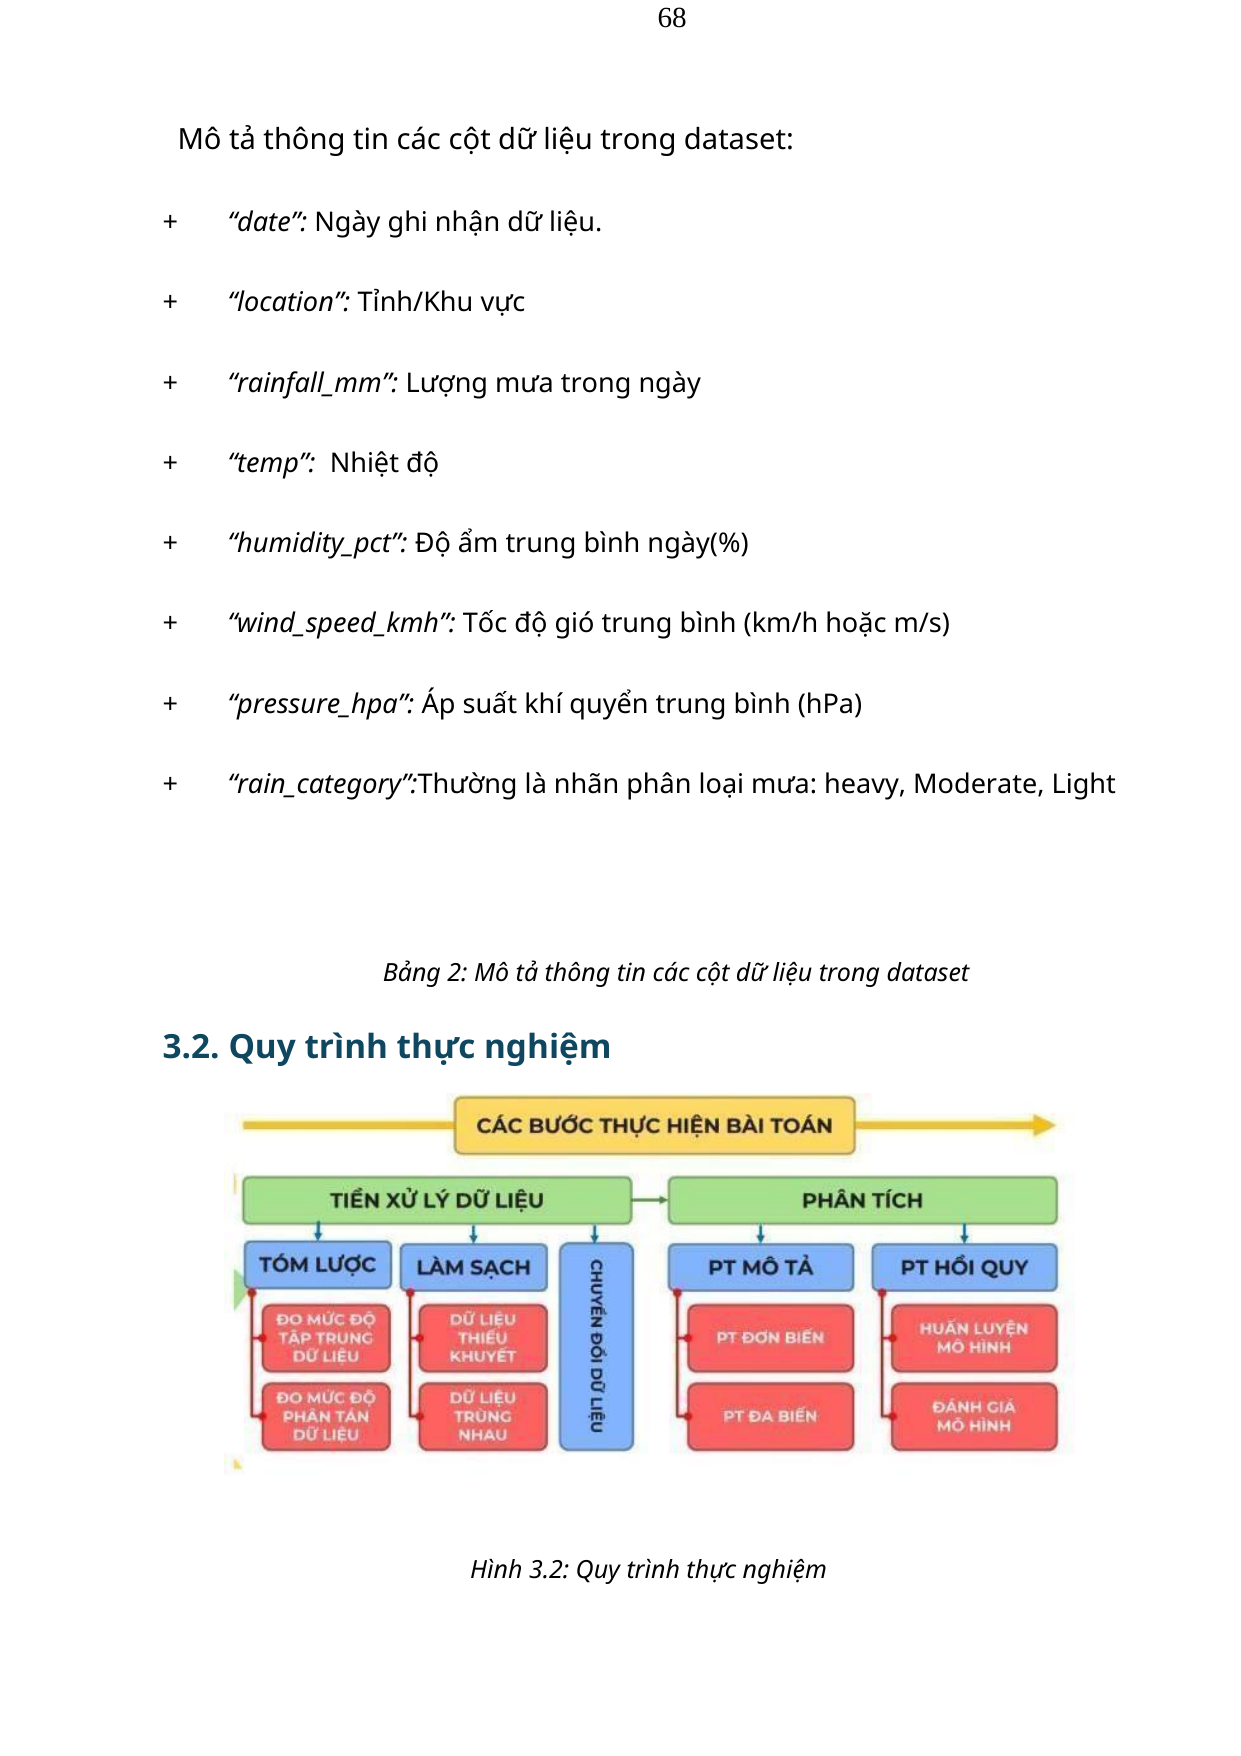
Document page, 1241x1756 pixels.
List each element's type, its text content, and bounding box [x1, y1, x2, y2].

text + “rainfall_mm”: Lượng mưa trong ngày [162, 363, 1181, 400]
text + “rain_category”:Thường là nhãn phân loại mưa: heavy, Moderate, Light [162, 764, 1181, 801]
text + “location”: Tỉnh/Khu vực [162, 283, 1181, 319]
subtitle 3.2. Quy trình thực nghiệm [162, 1023, 1181, 1068]
text Bảng 2: Mô tả thông tin các cột dữ liệu trong dataset [383, 955, 1181, 989]
text + “date”: Ngày ghi nhận dữ liệu. [162, 202, 1181, 239]
text + “humidity_pct”: Độ ẩm trung bình ngày(%) [162, 524, 1181, 561]
picture [224, 1093, 1076, 1476]
text Hình 3.2: Quy trình thực nghiệm [162, 1552, 1137, 1586]
text + “wind_speed_kmh”: Tốc độ gió trung bình (km/h hoặc m/s) [162, 604, 1181, 641]
text + “pressure_hpa”: Áp suất khí quyển trung bình (hPa) [162, 684, 1181, 721]
text Mô tả thông tin các cột dữ liệu trong dataset: [177, 118, 1181, 158]
text + “temp”: Nhiệt độ [162, 443, 1181, 480]
